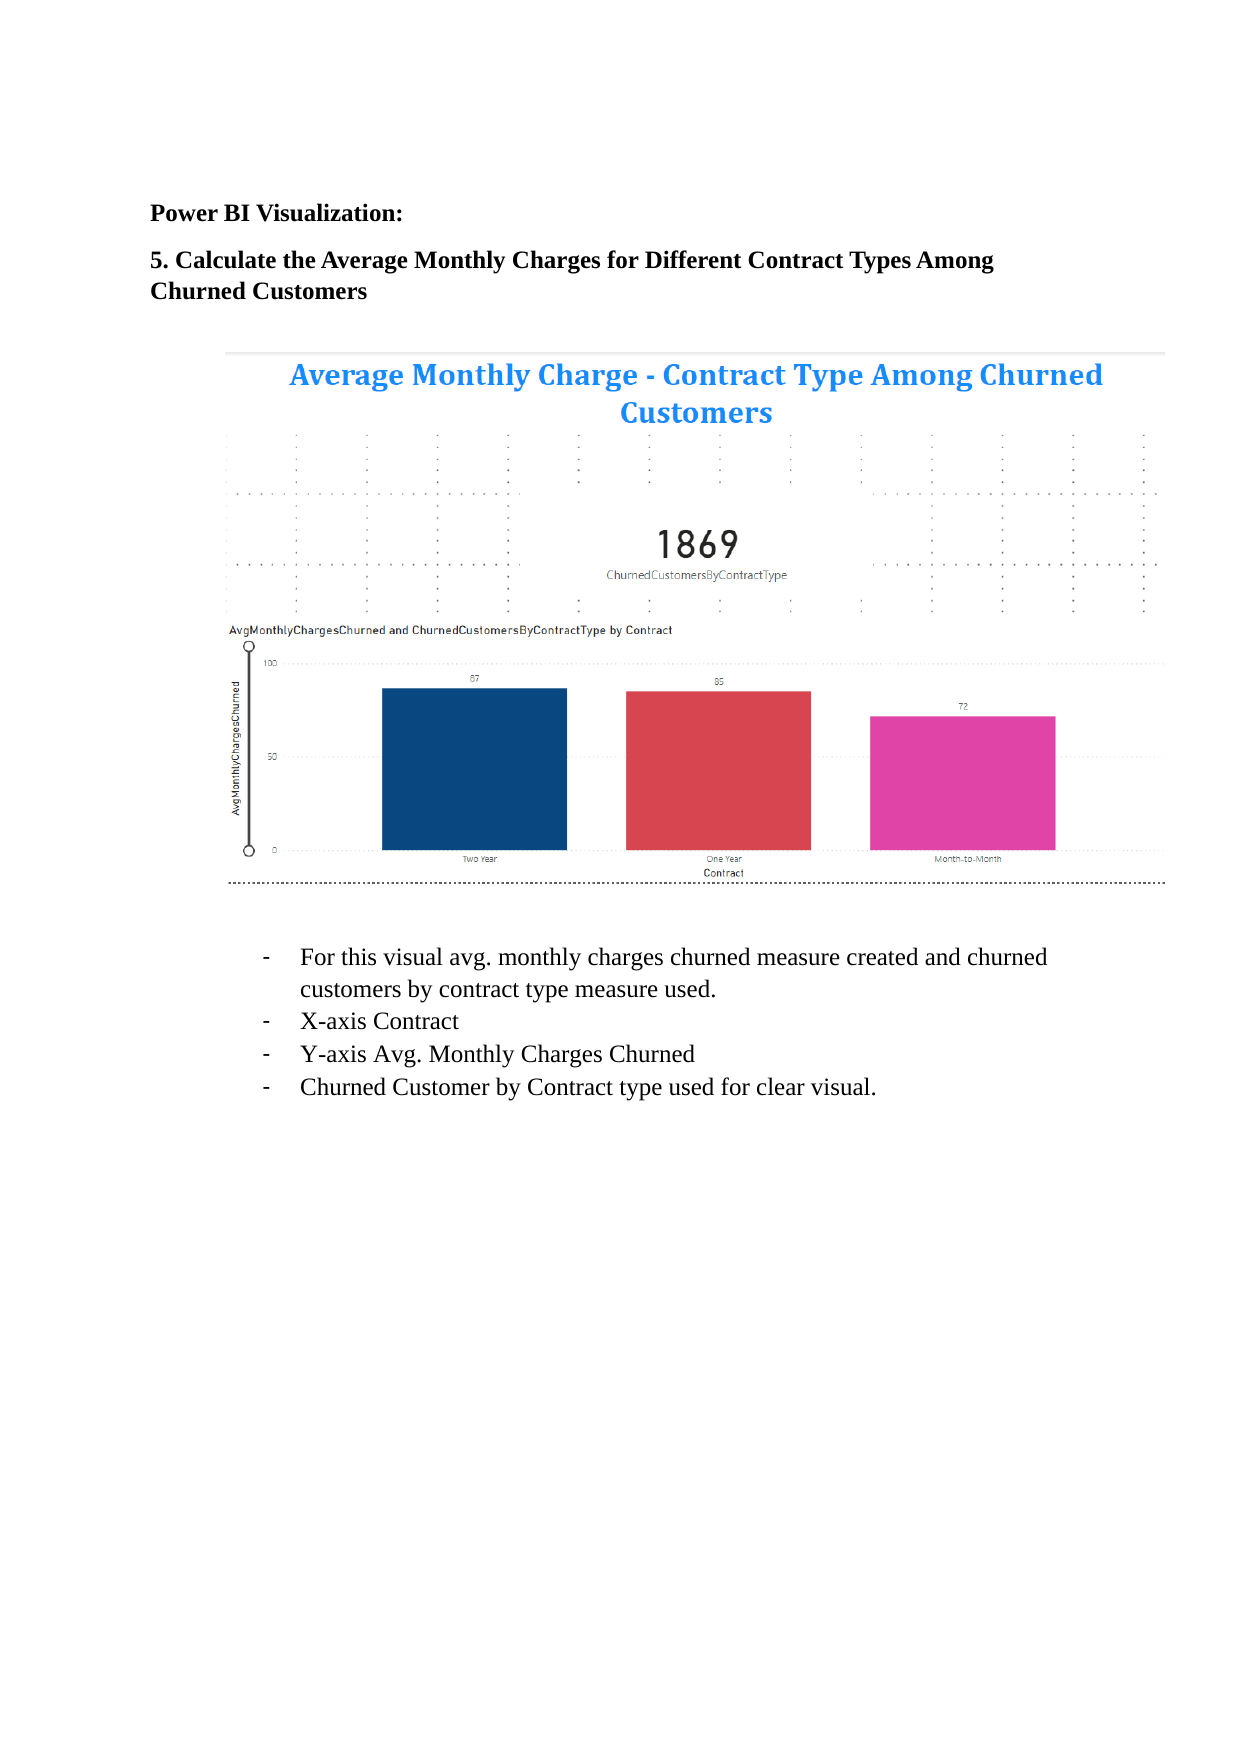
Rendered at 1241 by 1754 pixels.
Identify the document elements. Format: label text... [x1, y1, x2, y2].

list X-axis Contract [262, 1005, 1090, 1036]
list Churned Customer by Contract type used for clear visual. [262, 1071, 1090, 1102]
list Y-axis Avg. Monthly Charges Churned [262, 1038, 1090, 1069]
list For this visual avg. monthly charges churned measure created and churned customers by contract type measure used. [262, 942, 1090, 1003]
text Power BI Visualization: [150, 198, 1090, 226]
text 5. Calculate the Average Monthly Charges for Different Contract Types Among Churned Customers [150, 245, 1090, 305]
picture [225, 352, 1166, 884]
